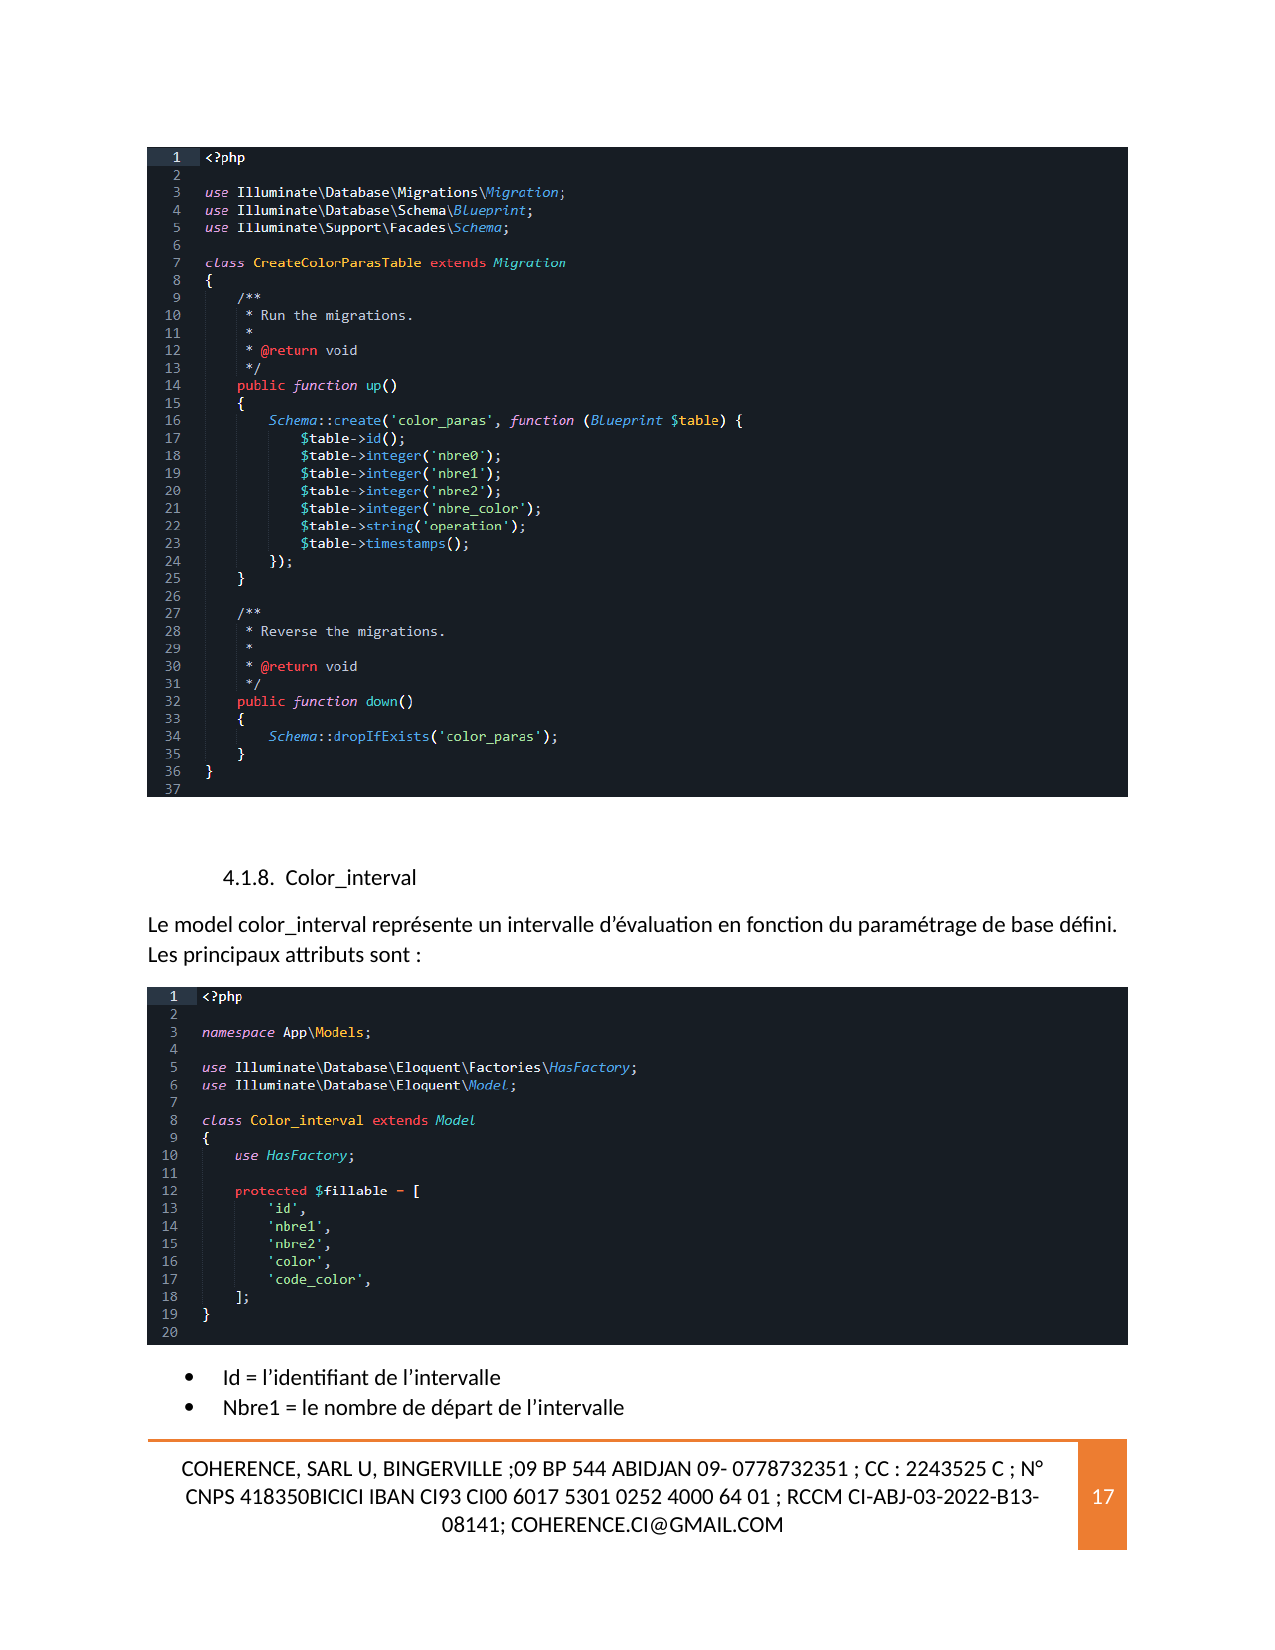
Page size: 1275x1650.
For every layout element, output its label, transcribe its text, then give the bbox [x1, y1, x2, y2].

text Le model color_interval représente un intervalle d’évaluation en fonction du paramétrage de base défini. Les principaux attributs sont : [148, 910, 1127, 968]
picture [147, 987, 1128, 1345]
list Id = l’identifiant de l’intervalle [185, 1363, 1127, 1391]
picture [147, 147, 1128, 797]
list Color_interval [223, 863, 1127, 891]
list Nbre1 = le nombre de départ de l’intervalle [185, 1393, 1127, 1421]
